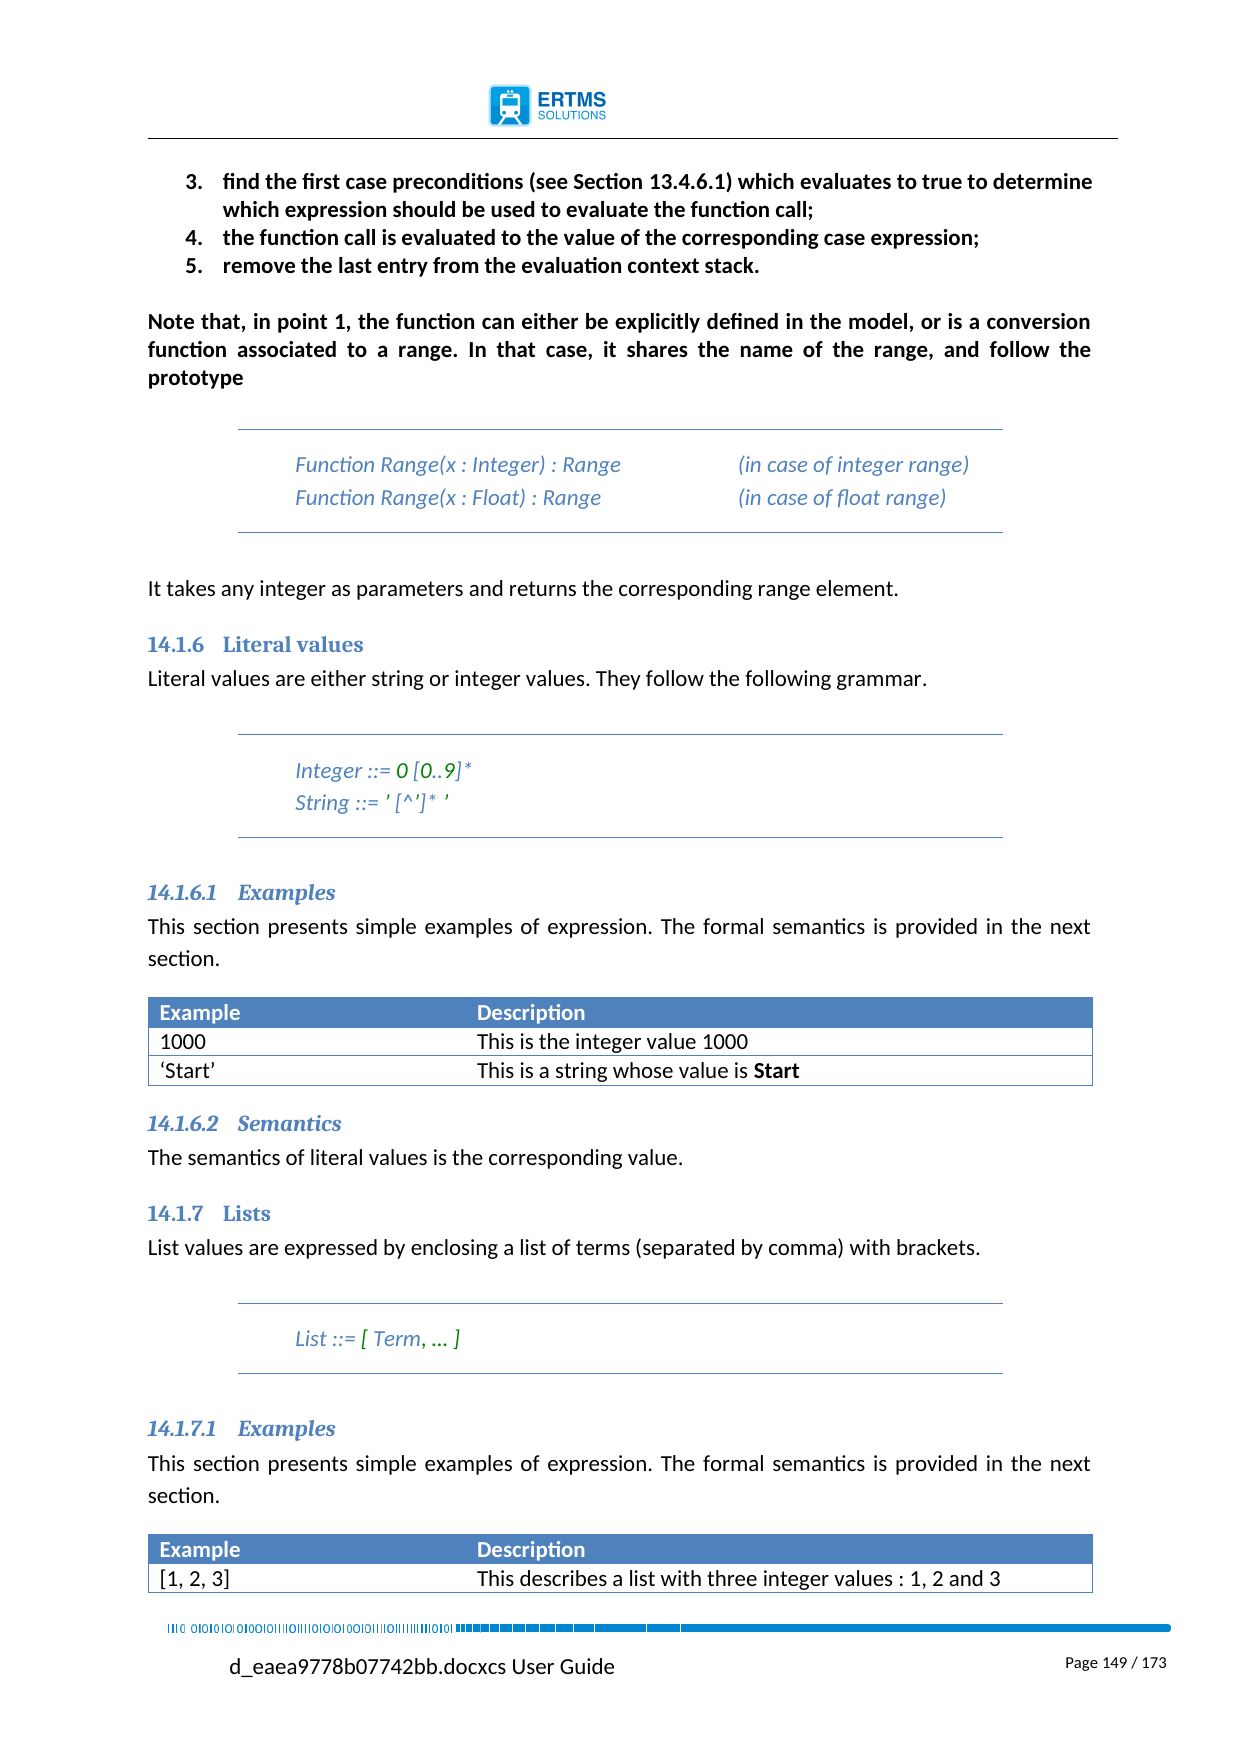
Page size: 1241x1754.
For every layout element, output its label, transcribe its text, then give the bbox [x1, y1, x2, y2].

list Note that, in point 1, the function can either be explicitly defined in the model, or is a conversion function associated to a range. In that case, it shares the name of the range, and follow the prototype [148, 307, 1093, 391]
subtitle Examples [148, 879, 1093, 906]
text Integer ::= 0 [0..9]* String ::= ’ [^’]* ’ [238, 735, 1003, 837]
picture [477, 73, 617, 138]
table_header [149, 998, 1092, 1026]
text The semantics of literal values is the corresponding value. [148, 1143, 1093, 1171]
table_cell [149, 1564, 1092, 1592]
text List values are expressed by enclosing a list of terms (separated by comma) with brackets. [148, 1233, 1093, 1261]
list remove the last entry from the evaluation context stack. [185, 251, 1093, 279]
subtitle Lists [148, 1200, 1093, 1227]
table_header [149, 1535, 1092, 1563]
text It takes any integer as parameters and returns the corresponding range element. [148, 574, 1093, 602]
picture [167, 1624, 1171, 1633]
list find the first case preconditions (see Section 13.4.6.1) which evaluates to true to determine which expression should be used to evaluate the function call; [185, 167, 1093, 223]
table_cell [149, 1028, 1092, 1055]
subtitle Semantics [148, 1111, 1093, 1137]
text Function Range(x : Integer) : Range (in case of integer range) Function Range(x : Float) : Range (in case of float range) [238, 430, 1003, 532]
text List ::= [ Term, … ] [238, 1304, 1003, 1373]
subtitle Literal values [148, 632, 1093, 658]
text This section presents simple examples of expression. The formal semantics is provided in the next section. [148, 912, 1093, 972]
text Literal values are either string or integer values. They follow the following grammar. [148, 664, 1093, 692]
text This section presents simple examples of expression. The formal semantics is provided in the next section. [148, 1449, 1093, 1509]
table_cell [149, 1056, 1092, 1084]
subtitle Examples [148, 1416, 1093, 1442]
list the function call is evaluated to the value of the corresponding case expression; [185, 223, 1093, 251]
